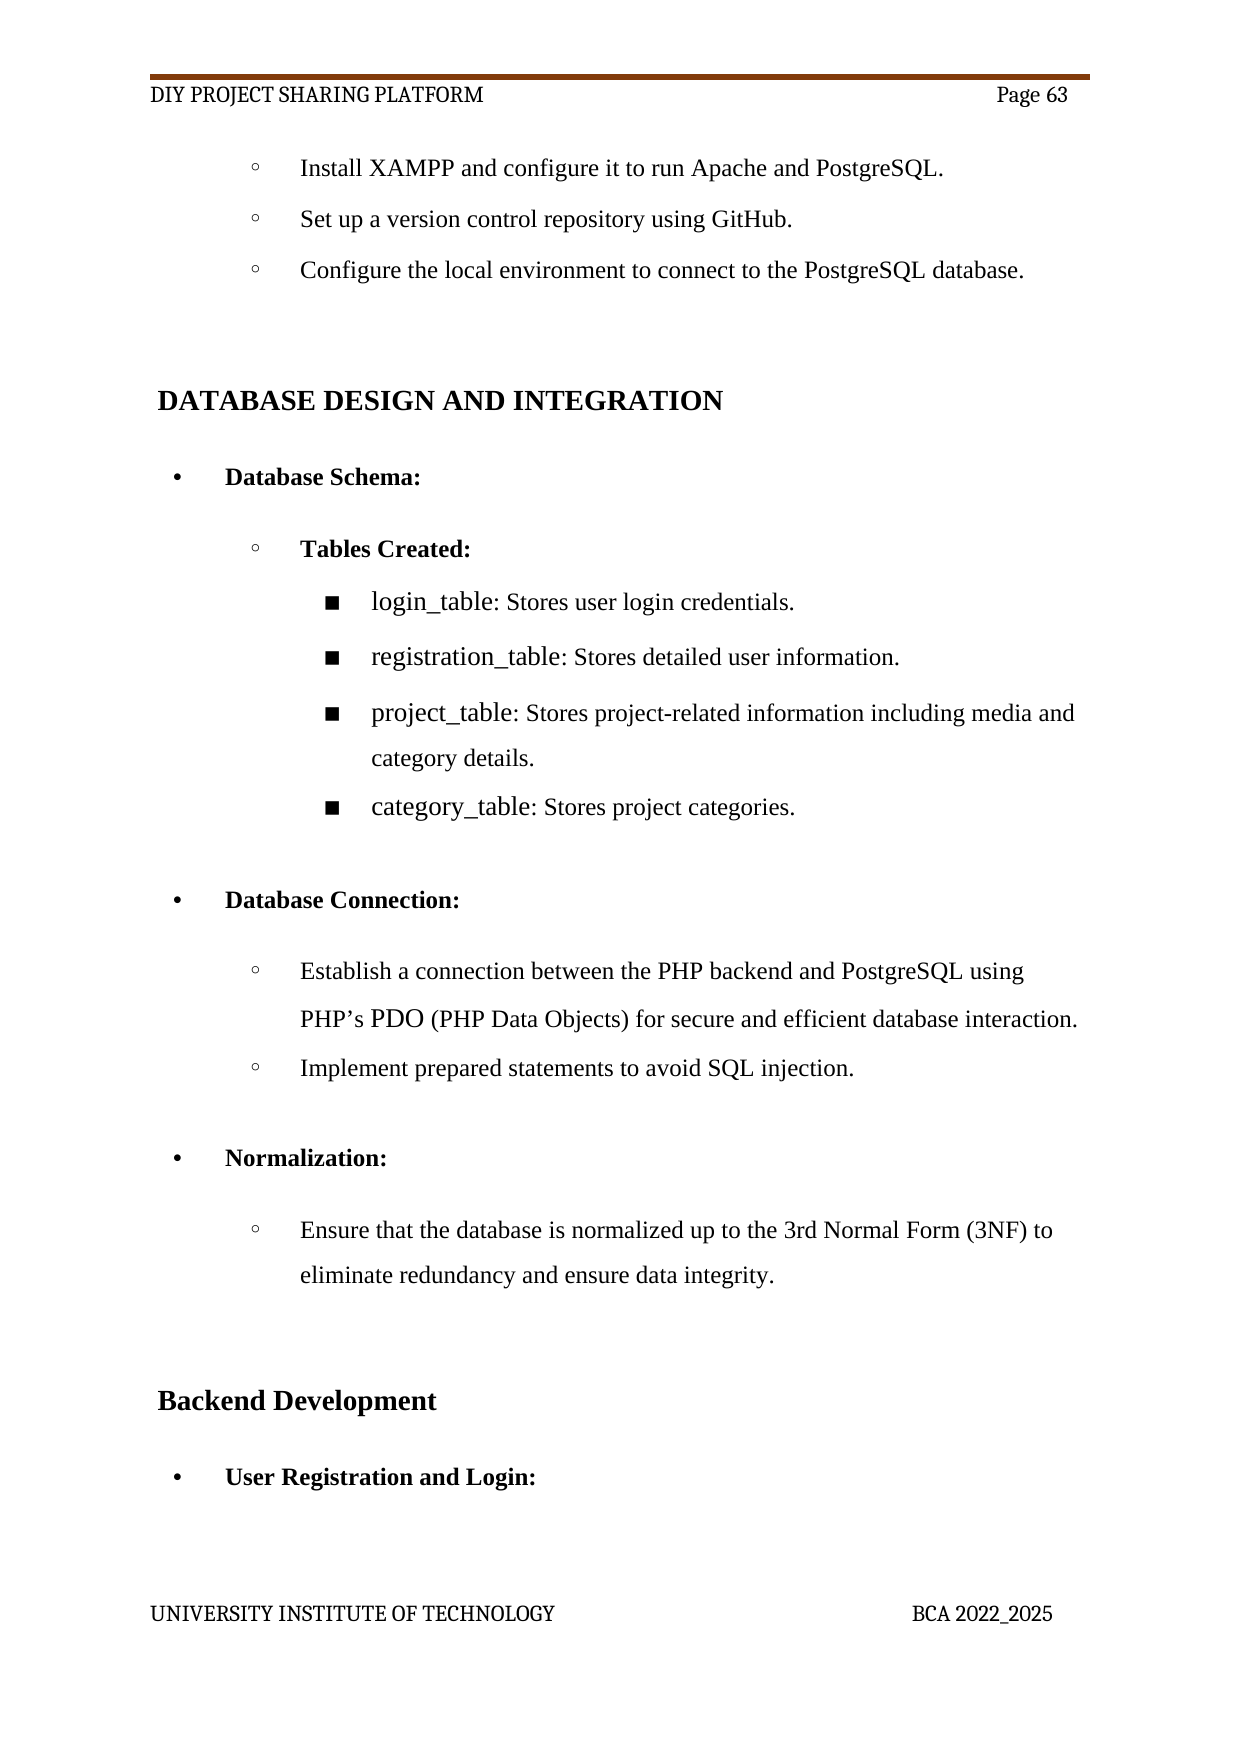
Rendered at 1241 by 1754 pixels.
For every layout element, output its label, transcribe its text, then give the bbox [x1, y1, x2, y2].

list category_table: Stores project categories. [323, 786, 1090, 823]
list project_table: Stores project-related information including media and category details. [323, 692, 1090, 772]
list Establish a connection between the PHP backend and PostgreSQL using PHP’s PDO (PHP Data Objects) for secure and efficient database interaction. [248, 953, 1090, 1034]
list Set up a version control repository using GitHub. [248, 201, 1090, 235]
list User Registration and Login: [173, 1462, 1090, 1491]
list Database Schema: [173, 462, 1090, 491]
text DATABASE DESIGN AND INTEGRATION [150, 383, 1090, 416]
list Ensure that the database is normalized up to the 3rd Normal Form (3NF) to eliminate redundancy and ensure data integrity. [248, 1212, 1090, 1289]
list Install XAMPP and configure it to run Apache and PostgreSQL. [248, 150, 1090, 184]
list Implement prepared statements to avoid SQL injection. [248, 1049, 1090, 1083]
list Tables Created: [248, 530, 1090, 564]
list Normalization: [173, 1143, 1090, 1172]
list registration_table: Stores detailed user information. [323, 637, 1090, 674]
list login_table: Stores user login credentials. [323, 581, 1090, 618]
text Backend Development [150, 1383, 1090, 1416]
list Configure the local environment to connect to the PostgreSQL database. [248, 252, 1090, 286]
list Database Connection: [173, 885, 1090, 914]
